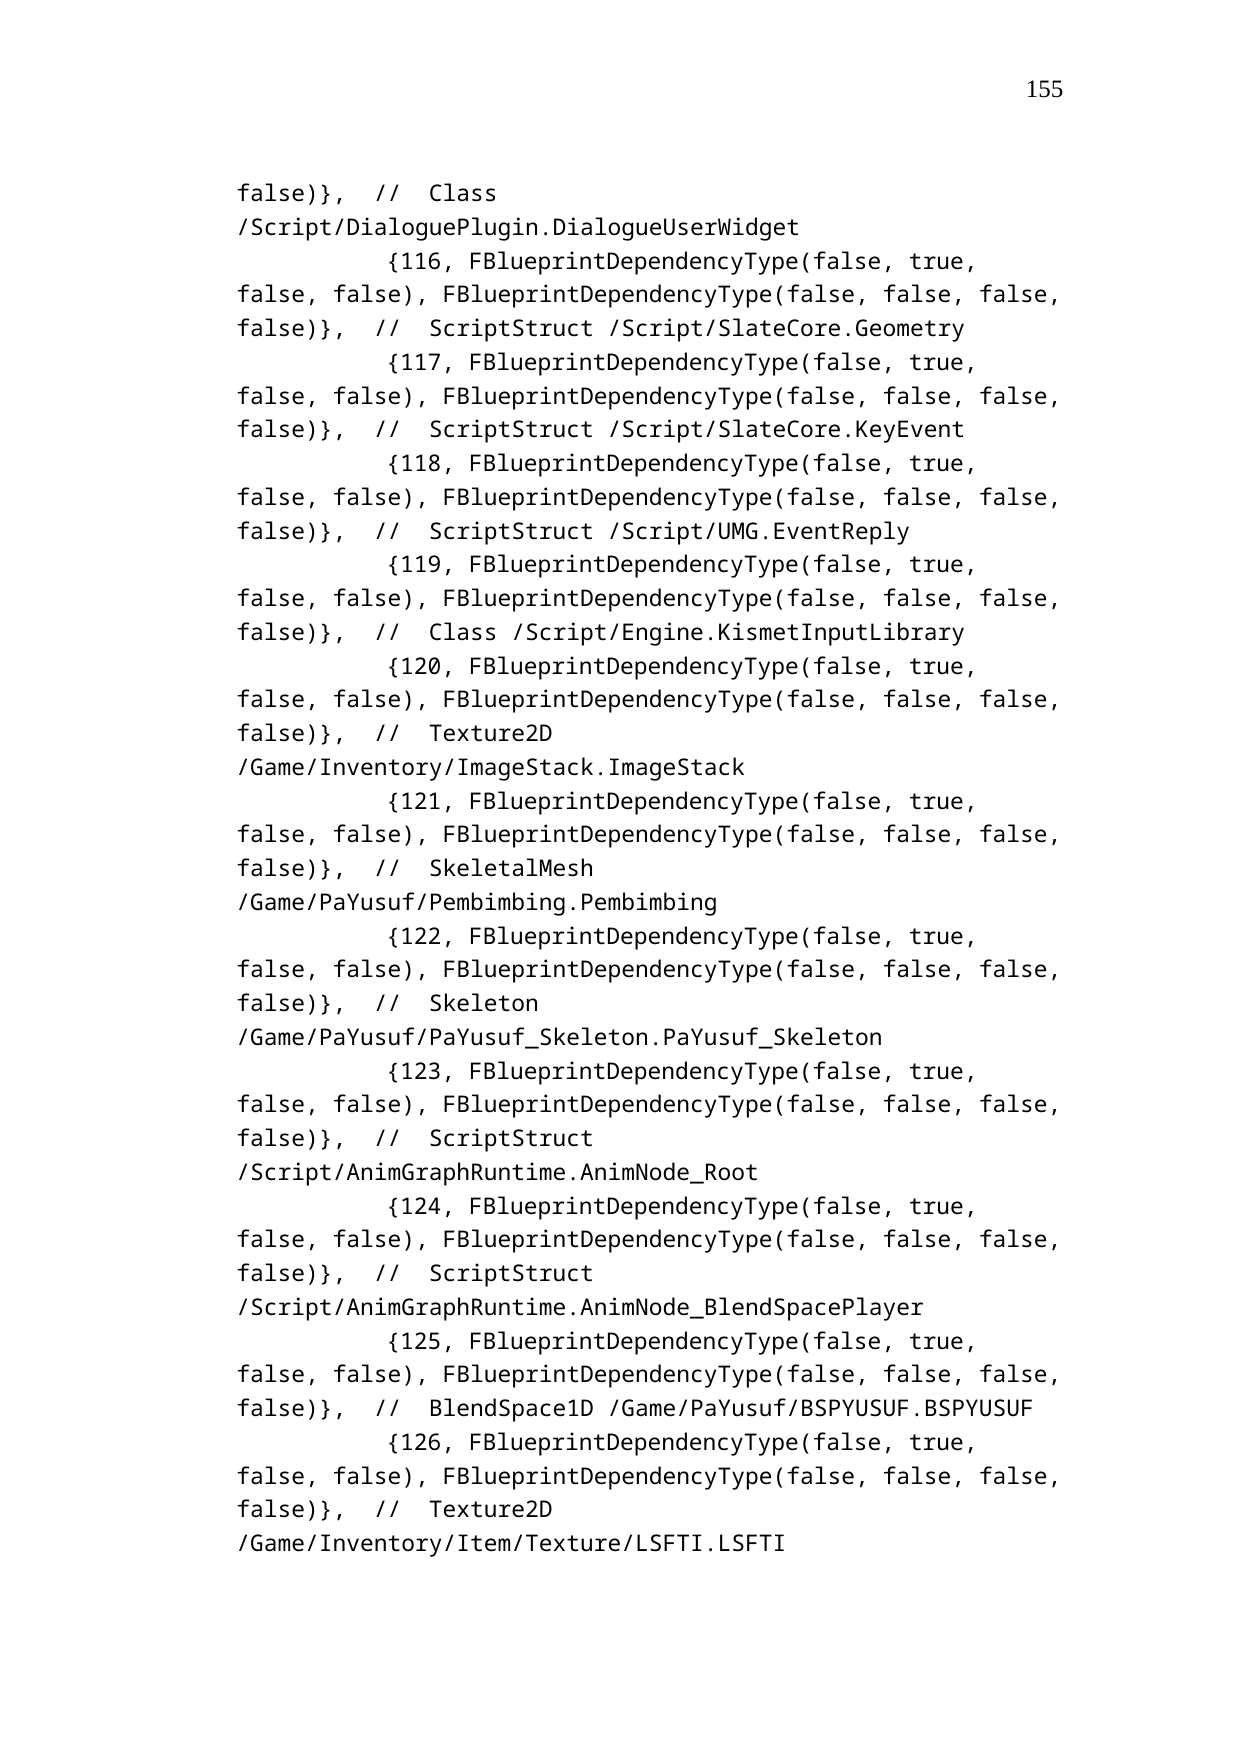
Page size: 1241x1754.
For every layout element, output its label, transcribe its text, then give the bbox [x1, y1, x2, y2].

text {125, FBlueprintDependencyType(false, true, false, false), FBlueprintDependencyType(false, false, false, false)}, // BlendSpace1D /Game/PaYusuf/BSPYUSUF.BSPYUSUF [236, 1325, 1063, 1423]
text {122, FBlueprintDependencyType(false, true, false, false), FBlueprintDependencyType(false, false, false, false)}, // Skeleton /Game/PaYusuf/PaYusuf_Skeleton.PaYusuf_Skeleton [236, 920, 1063, 1052]
text {118, FBlueprintDependencyType(false, true, false, false), FBlueprintDependencyType(false, false, false, false)}, // ScriptStruct /Script/UMG.EventReply [236, 447, 1063, 546]
text {124, FBlueprintDependencyType(false, true, false, false), FBlueprintDependencyType(false, false, false, false)}, // ScriptStruct /Script/AnimGraphRuntime.AnimNode_BlendSpacePlayer [236, 1190, 1063, 1322]
text {121, FBlueprintDependencyType(false, true, false, false), FBlueprintDependencyType(false, false, false, false)}, // SkeletalMesh /Game/PaYusuf/Pembimbing.Pembimbing [236, 785, 1063, 917]
text {123, FBlueprintDependencyType(false, true, false, false), FBlueprintDependencyType(false, false, false, false)}, // ScriptStruct /Script/AnimGraphRuntime.AnimNode_Root [236, 1055, 1063, 1187]
text {119, FBlueprintDependencyType(false, true, false, false), FBlueprintDependencyType(false, false, false, false)}, // Class /Script/Engine.KismetInputLibrary [236, 548, 1063, 647]
text {120, FBlueprintDependencyType(false, true, false, false), FBlueprintDependencyType(false, false, false, false)}, // Texture2D /Game/Inventory/ImageStack.ImageStack [236, 650, 1063, 782]
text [236, 177, 1063, 242]
text {116, FBlueprintDependencyType(false, true, false, false), FBlueprintDependencyType(false, false, false, false)}, // ScriptStruct /Script/SlateCore.Geometry [236, 245, 1063, 343]
text {117, FBlueprintDependencyType(false, true, false, false), FBlueprintDependencyType(false, false, false, false)}, // ScriptStruct /Script/SlateCore.KeyEvent [236, 346, 1063, 445]
text {126, FBlueprintDependencyType(false, true, false, false), FBlueprintDependencyType(false, false, false, false)}, // Texture2D /Game/Inventory/Item/Texture/LSFTI.LSFTI [236, 1426, 1063, 1558]
